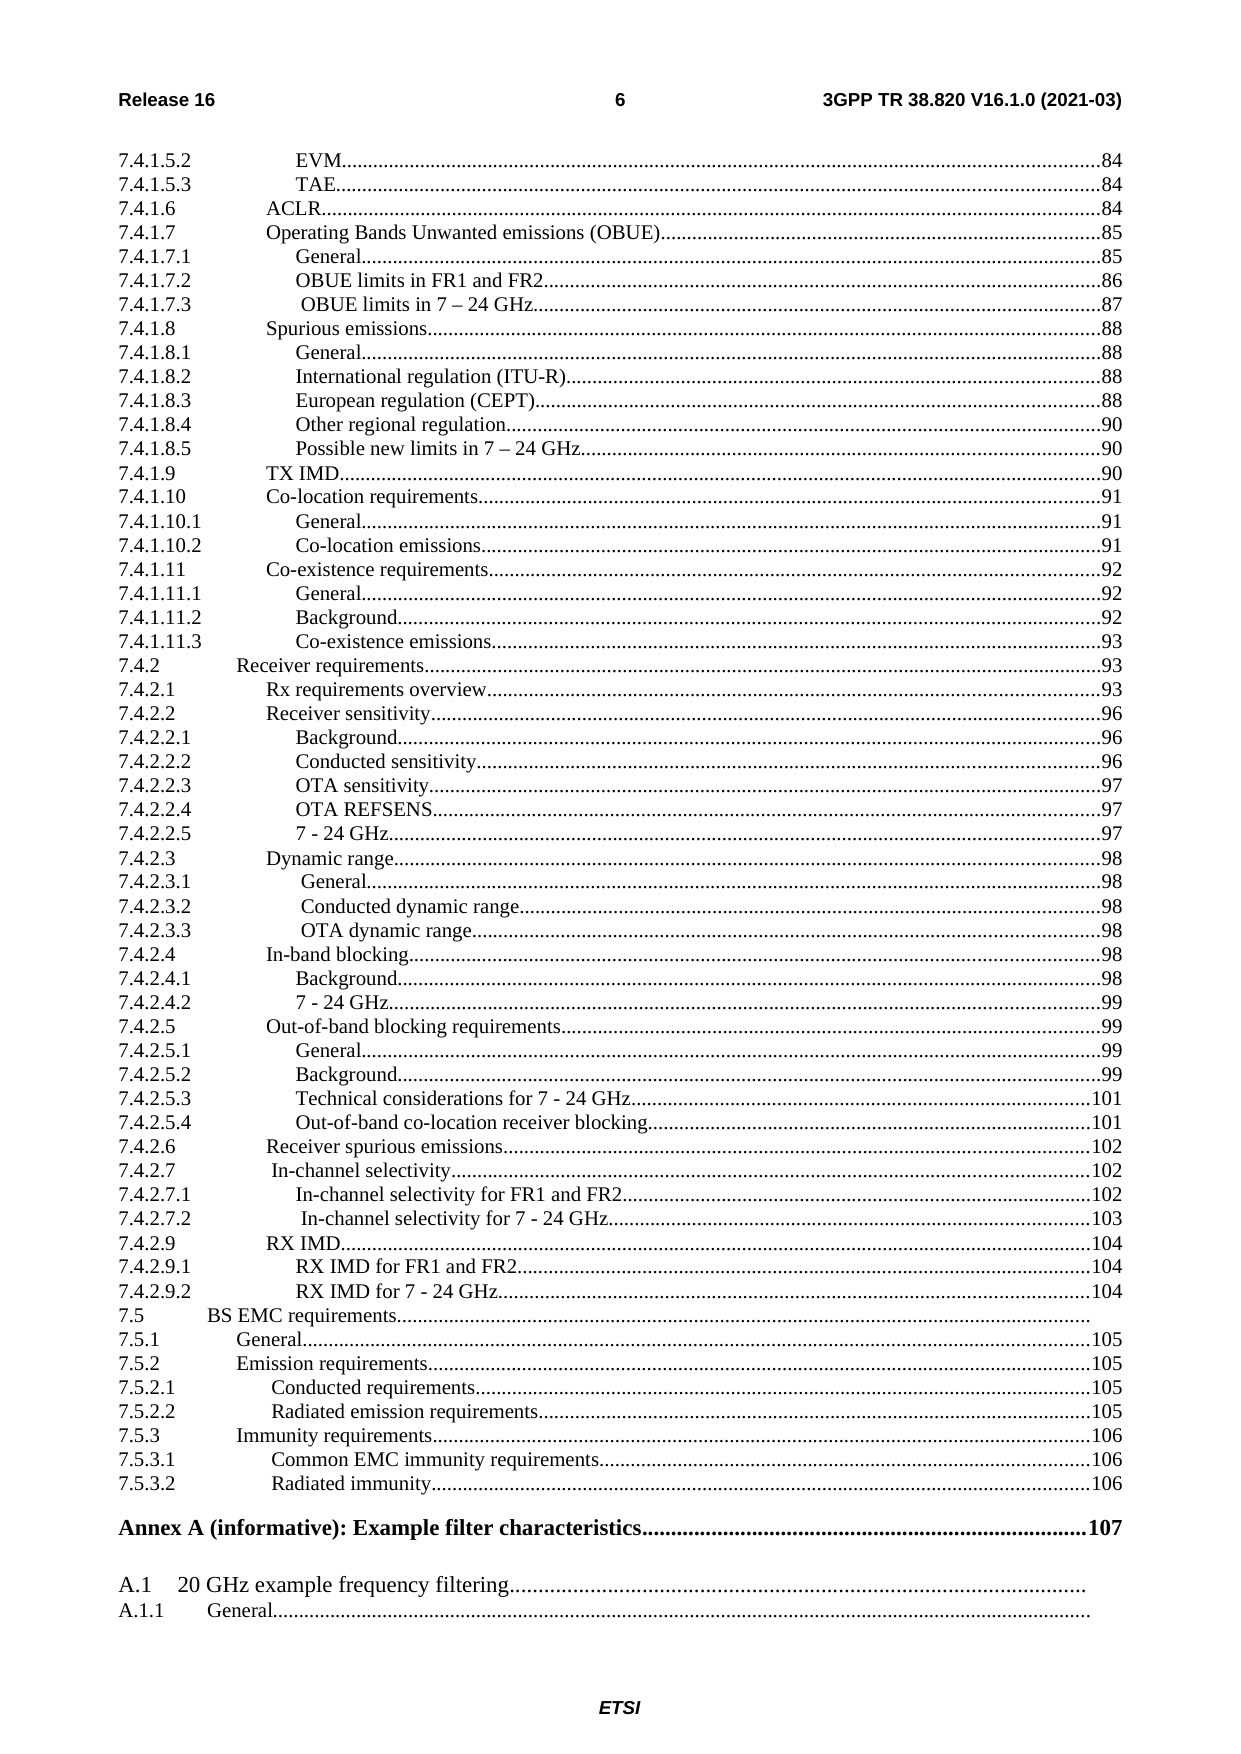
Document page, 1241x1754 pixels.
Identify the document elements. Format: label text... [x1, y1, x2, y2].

text 7.4.1.7.3 OBUE limits in 7 – 24 GHz 87 [118, 292, 1122, 316]
text 7.4.1.8.3 European regulation (CEPT) 88 [118, 388, 1122, 412]
text 7.4.1.11.1 General 92 [118, 581, 1122, 605]
text 7.4.2.3.1 General 98 [118, 869, 1122, 893]
text 7.4.1.5.3 TAE 84 [118, 172, 1122, 196]
text 7.4.2.3.2 Conducted dynamic range 98 [118, 893, 1122, 918]
text 7.4.2.5 Out-of-band blocking requirements 99 [118, 1014, 1122, 1038]
text 7.5 BS EMC requirements 105 [118, 1303, 1078, 1327]
text 7.4.2.2.1 Background 96 [118, 725, 1122, 749]
text 7.4.2.9.2 RX IMD for 7 - 24 GHz 104 [118, 1278, 1122, 1303]
text 7.5.1 General 105 [118, 1327, 1122, 1351]
text 7.4.2.2.5 7 - 24 GHz 97 [118, 821, 1122, 845]
text 7.4.1.7.2 OBUE limits in FR1 and FR2 86 [118, 268, 1122, 292]
text 7.4.2 Receiver requirements 93 [118, 653, 1122, 677]
text 7.4.2.2.4 OTA REFSENS 97 [118, 797, 1122, 821]
text 7.4.1.7.1 General 85 [118, 244, 1122, 268]
text 7.4.2.6 Receiver spurious emissions 102 [118, 1134, 1122, 1158]
text 7.4.2.5.1 General 99 [118, 1038, 1122, 1062]
text 7.4.2.2.3 OTA sensitivity 97 [118, 773, 1122, 797]
text 7.5.2.1 Conducted requirements 105 [118, 1375, 1122, 1399]
text 7.4.2.1 Rx requirements overview 93 [118, 677, 1122, 701]
text 7.4.1.5.2 EVM 84 [118, 148, 1122, 172]
text 7.4.2.4.1 Background 98 [118, 966, 1122, 990]
text 7.4.2.7.2 In-channel selectivity for 7 - 24 GHz 103 [118, 1206, 1122, 1230]
text 7.4.2.5.2 Background 99 [118, 1062, 1122, 1086]
text 7.4.2.7 In-channel selectivity 102 [118, 1158, 1122, 1182]
text 7.4.2.4.2 7 - 24 GHz 99 [118, 990, 1122, 1014]
text 7.4.1.8.2 International regulation (ITU-R) 88 [118, 364, 1122, 388]
text A.1.1 General 107 [118, 1598, 1078, 1622]
text A.1 20 GHz example frequency filtering 107 [118, 1571, 1078, 1598]
text 7.5.3.1 Common EMC immunity requirements 106 [118, 1447, 1122, 1471]
text 7.4.1.8.4 Other regional regulation 90 [118, 412, 1122, 436]
text 7.5.2 Emission requirements 105 [118, 1351, 1122, 1375]
text 7.4.1.10.2 Co-location emissions 91 [118, 533, 1122, 557]
text 7.4.2.9.1 RX IMD for FR1 and FR2 104 [118, 1254, 1122, 1278]
text 7.4.2.5.4 Out-of-band co-location receiver blocking 101 [118, 1110, 1122, 1134]
text 7.4.1.8.1 General 88 [118, 340, 1122, 364]
text 7.5.3.2 Radiated immunity 106 [118, 1471, 1122, 1495]
text 7.4.1.11.3 Co-existence emissions 93 [118, 629, 1122, 653]
text 7.4.2.2 Receiver sensitivity 96 [118, 701, 1122, 725]
text 7.4.1.8 Spurious emissions 88 [118, 316, 1122, 340]
text 7.4.2.2.2 Conducted sensitivity 96 [118, 749, 1122, 773]
text 7.4.1.10.1 General 91 [118, 508, 1122, 533]
text 7.4.1.8.5 Possible new limits in 7 – 24 GHz 90 [118, 436, 1122, 460]
text Annex A (informative): Example filter characteristics 107 [118, 1514, 1122, 1540]
text 7.4.1.6 ACLR 84 [118, 196, 1122, 220]
text 7.4.2.3.3 OTA dynamic range 98 [118, 918, 1122, 942]
text 7.5.2.2 Radiated emission requirements 105 [118, 1399, 1122, 1423]
text 7.4.1.9 TX IMD 90 [118, 460, 1122, 484]
text 7.4.2.4 In-band blocking 98 [118, 942, 1122, 966]
text 7.4.1.10 Co-location requirements 91 [118, 484, 1122, 508]
text 7.4.2.7.1 In-channel selectivity for FR1 and FR2 102 [118, 1182, 1122, 1206]
text 7.4.1.11.2 Background 92 [118, 605, 1122, 629]
text 7.4.1.11 Co-existence requirements 92 [118, 557, 1122, 581]
text 7.4.1.7 Operating Bands Unwanted emissions (OBUE) 85 [118, 220, 1122, 244]
text 7.5.3 Immunity requirements 106 [118, 1423, 1122, 1447]
text 7.4.2.9 RX IMD 104 [118, 1230, 1122, 1254]
text 7.4.2.3 Dynamic range 98 [118, 845, 1122, 869]
text 7.4.2.5.3 Technical considerations for 7 - 24 GHz 101 [118, 1086, 1122, 1110]
